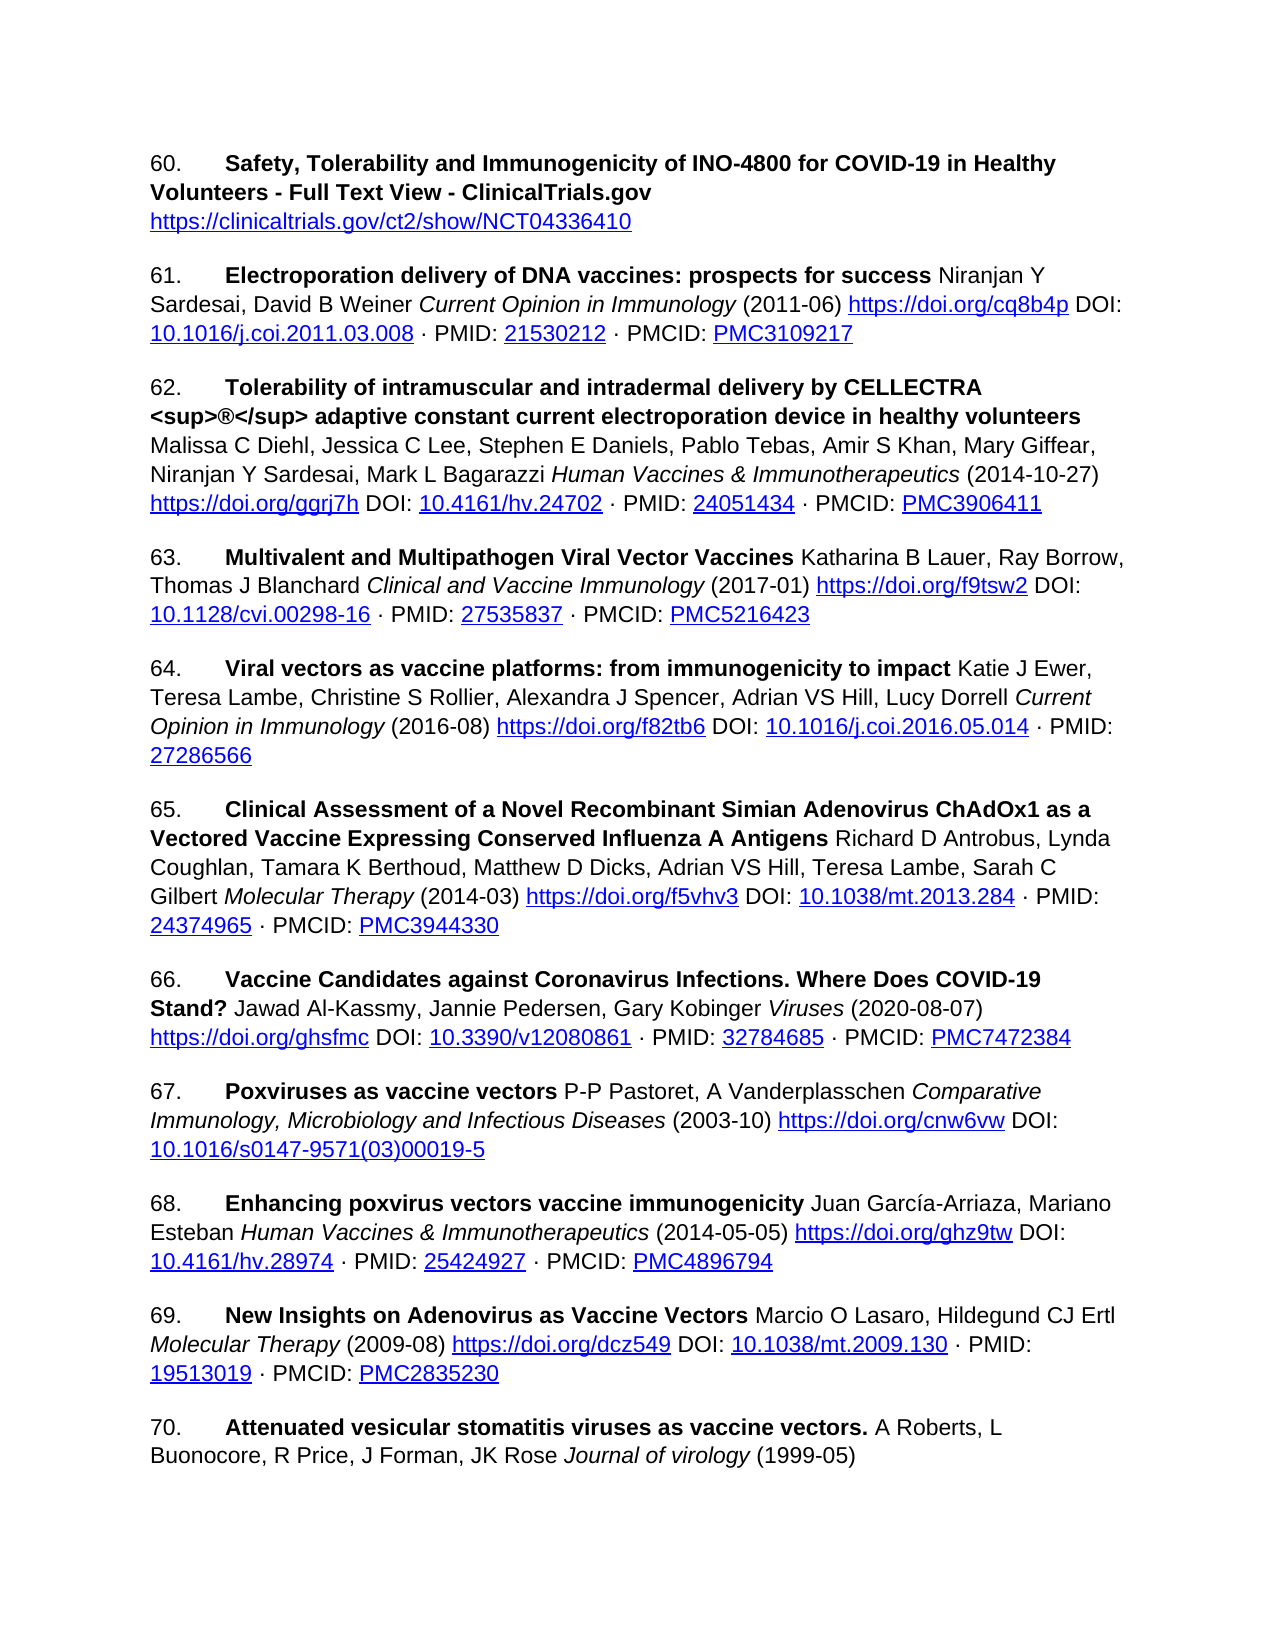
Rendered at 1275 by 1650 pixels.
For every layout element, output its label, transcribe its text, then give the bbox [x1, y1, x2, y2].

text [150, 1413, 1125, 1469]
text 66. Vaccine Candidates against Coronavirus Infections. Where Does COVID-19 Stand? Jawad Al-Kassmy, Jannie Pedersen, Gary Kobinger Viruses (2020-08-07) https://doi.org/ghsfmc DOI: 10.3390/v12080861 · PMID: 32784685 · PMCID: PMC7472384 [150, 966, 1125, 1050]
text 68. Enhancing poxvirus vectors vaccine immunogenicity Juan García-Arriaza, Mariano Esteban Human Vaccines & Immunotherapeutics (2014-05-05) https://doi.org/ghz9tw DOI: 10.4161/hv.28974 · PMID: 25424927 · PMCID: PMC4896794 [150, 1190, 1125, 1274]
text 61. Electroporation delivery of DNA vaccines: prospects for success Niranjan Y Sardesai, David B Weiner Current Opinion in Immunology (2011-06) https://doi.org/cq8b4p DOI: 10.1016/j.coi.2011.03.008 · PMID: 21530212 · PMCID: PMC3109217 [150, 262, 1125, 346]
text 64. Viral vectors as vaccine platforms: from immunogenicity to impact Katie J Ewer, Teresa Lambe, Christine S Rollier, Alexandra J Spencer, Adrian VS Hill, Lucy Dorrell Current Opinion in Immunology (2016-08) https://doi.org/f82tb6 DOI: 10.1016/j.coi.2016.05.014 · PMID: 27286566 [150, 655, 1125, 769]
text 67. Poxviruses as vaccine vectors P-P Pastoret, A Vanderplasschen Comparative Immunology, Microbiology and Infectious Diseases (2003-10) https://doi.org/cnw6vw DOI: 10.1016/s0147-9571(03)00019-5 [150, 1078, 1125, 1162]
text 65. Clinical Assessment of a Novel Recombinant Simian Adenovirus ChAdOx1 as a Vectored Vaccine Expressing Conserved Influenza A Antigens Richard D Antrobus, Lynda Coughlan, Tamara K Berthoud, Matthew D Dicks, Adrian VS Hill, Teresa Lambe, Sarah C Gilbert Molecular Therapy (2014-03) https://doi.org/f5vhv3 DOI: 10.1038/mt.2013.284 · PMID: 24374965 · PMCID: PMC3944330 [150, 796, 1125, 938]
text 60. Safety, Tolerability and Immunogenicity of INO-4800 for COVID-19 in Healthy Volunteers - Full Text View - ClinicalTrials.gov https://clinicaltrials.gov/ct2/show/NCT04336410 [150, 150, 1125, 234]
text 62. Tolerability of intramuscular and intradermal delivery by CELLECTRA <sup>®</sup> adaptive constant current electroporation device in healthy volunteers Malissa C Diehl, Jessica C Lee, Stephen E Daniels, Pablo Tebas, Amir S Khan, Mary Giffear, Niranjan Y Sardesai, Mark L Bagarazzi Human Vaccines & Immunotherapeutics (2014-10-27) https://doi.org/ggrj7h DOI: 10.4161/hv.24702 · PMID: 24051434 · PMCID: PMC3906411 [150, 374, 1125, 516]
text 63. Multivalent and Multipathogen Viral Vector Vaccines Katharina B Lauer, Ray Borrow, Thomas J Blanchard Clinical and Vaccine Immunology (2017-01) https://doi.org/f9tsw2 DOI: 10.1128/cvi.00298-16 · PMID: 27535837 · PMCID: PMC5216423 [150, 543, 1125, 628]
text 69. New Insights on Adenovirus as Vaccine Vectors Marcio O Lasaro, Hildegund CJ Ertl Molecular Therapy (2009-08) https://doi.org/dcz549 DOI: 10.1038/mt.2009.130 · PMID: 19513019 · PMCID: PMC2835230 [150, 1302, 1125, 1386]
